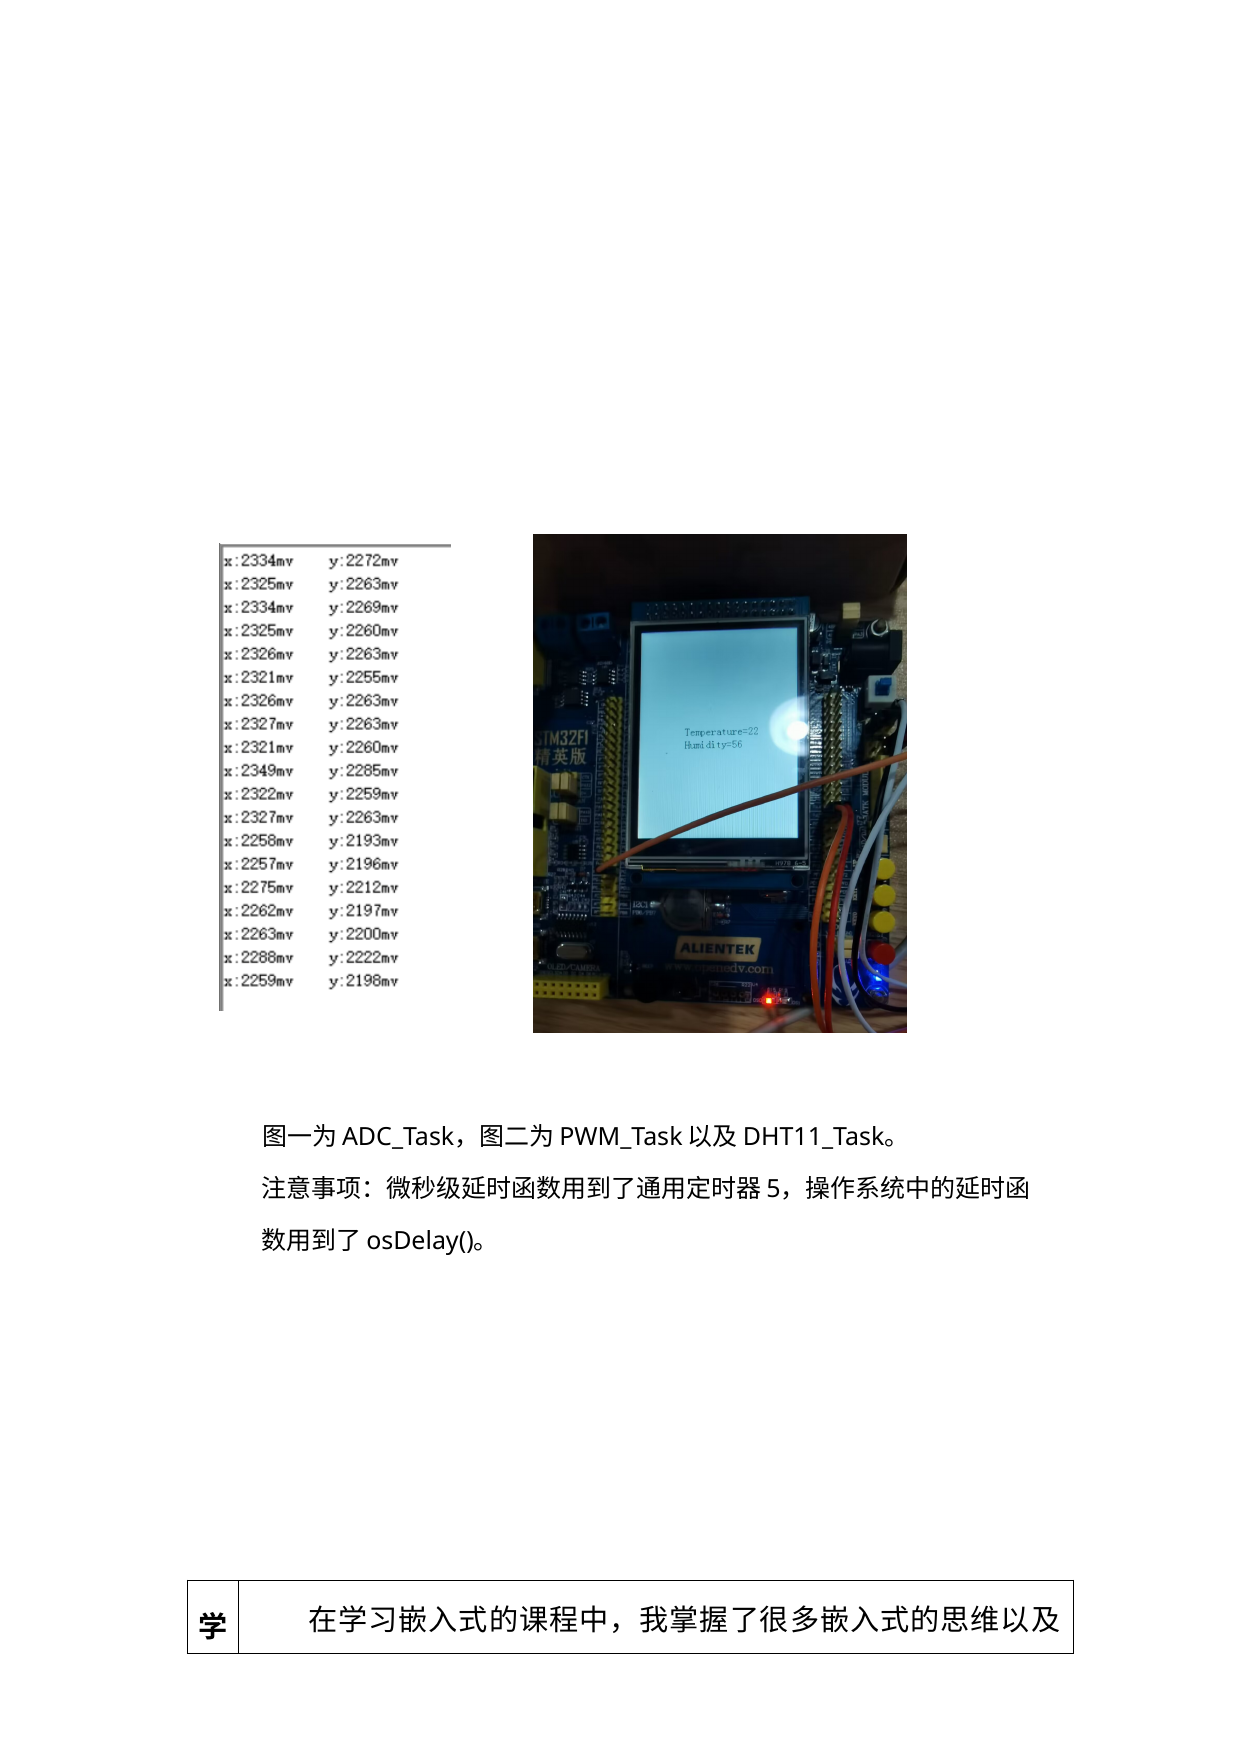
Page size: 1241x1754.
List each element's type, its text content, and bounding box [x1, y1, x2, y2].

text 注意事项：微秒级延时函数用到了通用定时器5，操作系统中的延时函数用到了osDelay()。 [261, 1156, 1053, 1260]
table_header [239, 1581, 1073, 1653]
picture [533, 534, 907, 1033]
table_header 学生实验 心得 [188, 1581, 238, 1653]
text 图一为ADC_Task，图二为PWM_Task以及DHT11_Task。 [249, 1104, 1053, 1156]
picture [219, 543, 451, 1011]
